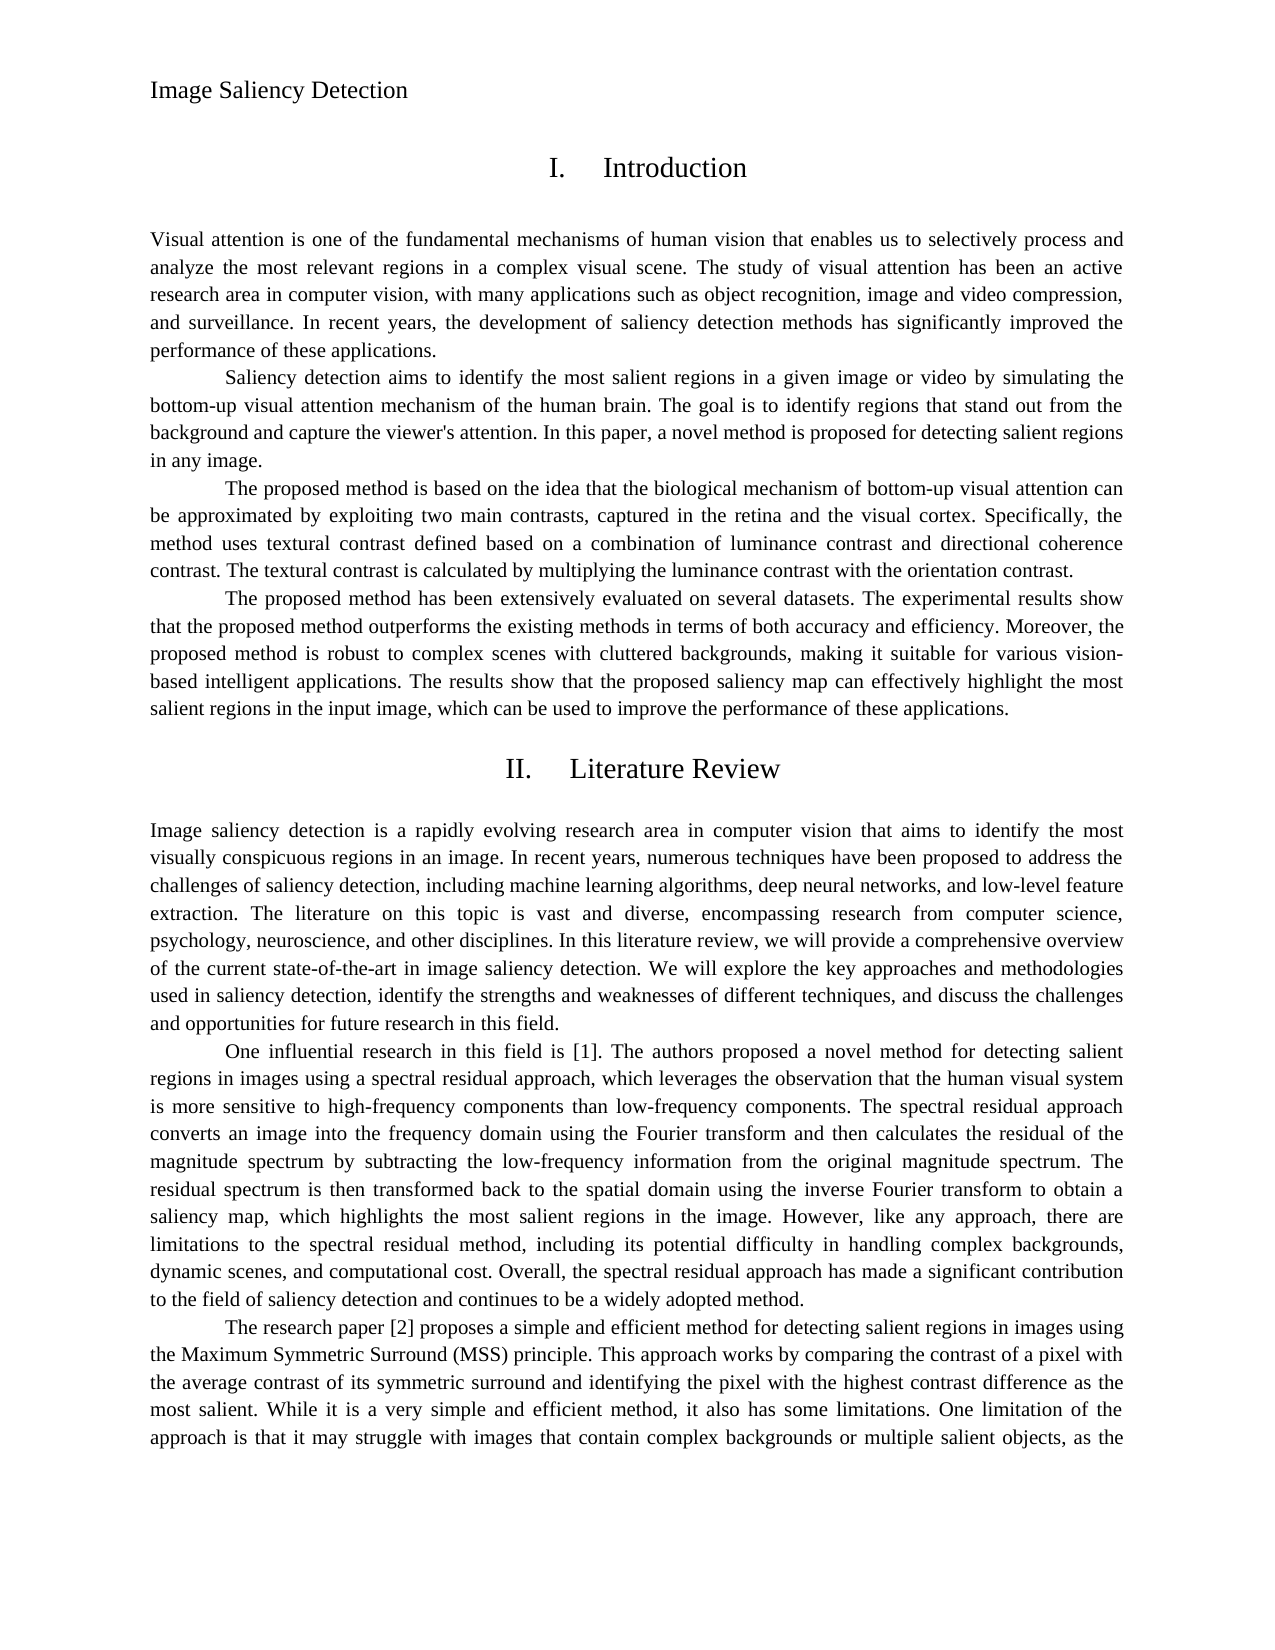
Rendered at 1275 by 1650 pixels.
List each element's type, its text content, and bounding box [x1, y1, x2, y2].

text Image saliency detection is a rapidly evolving research area in computer vision that aims to identify the most visually conspicuous regions in an image. In recent years, numerous techniques have been proposed to address the challenges of saliency detection, including machine learning algorithms, deep neural networks, and low-level feature extraction. The literature on this topic is vast and diverse, encompassing research from computer science, psychology, neuroscience, and other disciplines. In this literature review, we will provide a comprehensive overview of the current state-of-the-art in image saliency detection. We will explore the key approaches and methodologies used in saliency detection, identify the strengths and weaknesses of different techniques, and discuss the challenges and opportunities for future research in this field. [150, 818, 1125, 1035]
list Introduction [187, 150, 1125, 183]
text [150, 1314, 1125, 1449]
text One influential research in this field is [1]. The authors proposed a novel method for detecting salient regions in images using a spectral residual approach, which leverages the observation that the human visual system is more sensitive to high-frequency components than low-frequency components. The spectral residual approach converts an image into the frequency domain using the Fourier transform and then calculates the residual of the magnitude spectrum by subtracting the low-frequency information from the original magnitude spectrum. The residual spectrum is then transformed back to the spatial domain using the inverse Fourier transform to obtain a saliency map, which highlights the most salient regions in the image. However, like any approach, there are limitations to the spectral residual method, including its potential difficulty in handling complex backgrounds, dynamic scenes, and computational cost. Overall, the spectral residual approach has made a significant contribution to the field of saliency detection and continues to be a widely adopted method. [150, 1038, 1125, 1311]
text Visual attention is one of the fundamental mechanisms of human vision that enables us to selectively process and analyze the most relevant regions in a complex visual scene. The study of visual attention has been an active research area in computer vision, with many applications such as object recognition, image and video compression, and surveillance. In recent years, the development of saliency detection methods has significantly improved the performance of these applications. [150, 227, 1125, 362]
list Literature Review [187, 752, 1125, 785]
text The proposed method has been extensively evaluated on several datasets. The experimental results show that the proposed method outperforms the existing methods in terms of both accuracy and efficiency. Moreover, the proposed method is robust to complex scenes with cluttered backgrounds, making it suitable for various vision-based intelligent applications. The results show that the proposed saliency map can effectively highlight the most salient regions in the input image, which can be used to improve the performance of these applications. [150, 586, 1125, 720]
text Saliency detection aims to identify the most salient regions in a given image or video by simulating the bottom-up visual attention mechanism of the human brain. The goal is to identify regions that stand out from the background and capture the viewer's attention. In this paper, a novel method is proposed for detecting salient regions in any image. [150, 365, 1125, 472]
text The proposed method is based on the idea that the biological mechanism of bottom-up visual attention can be approximated by exploiting two main contrasts, captured in the retina and the visual cortex. Specifically, the method uses textural contrast defined based on a combination of luminance contrast and directional coherence contrast. The textural contrast is calculated by multiplying the luminance contrast with the orientation contrast. [150, 476, 1125, 582]
